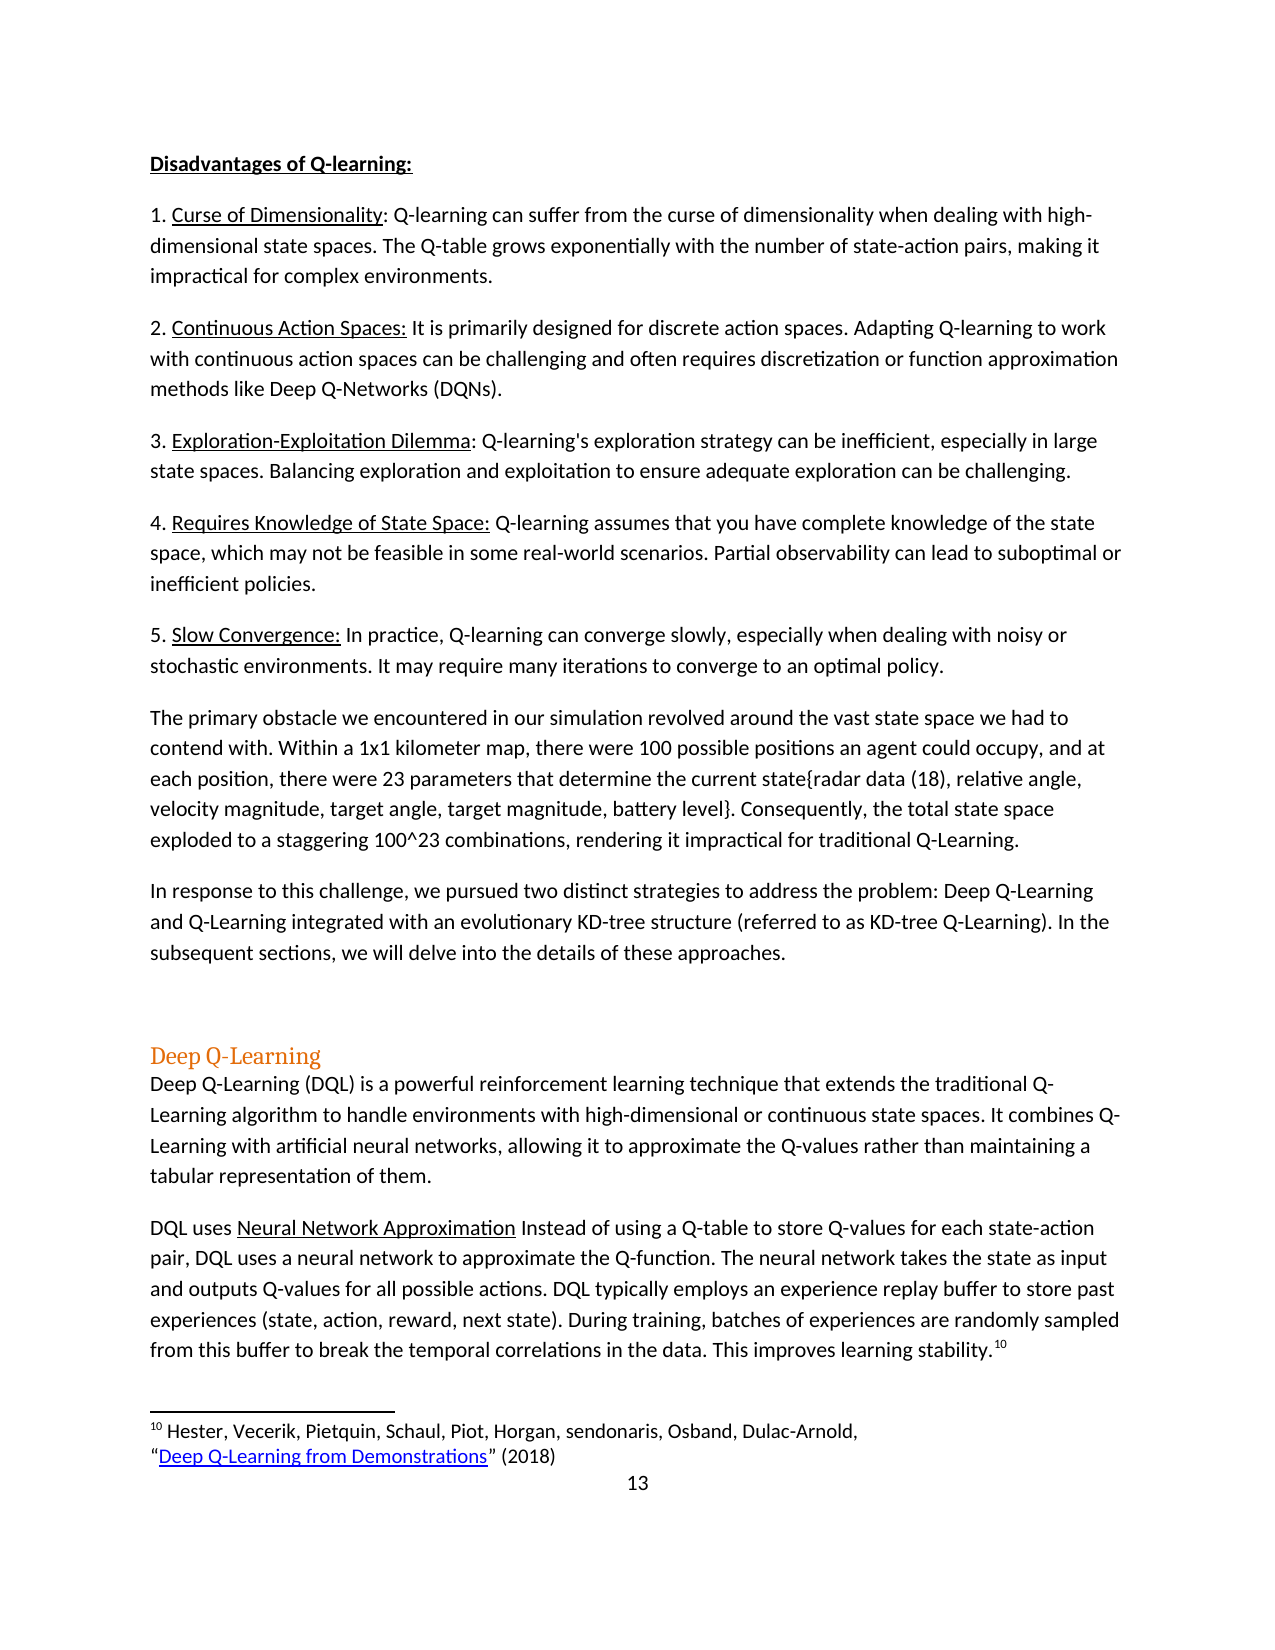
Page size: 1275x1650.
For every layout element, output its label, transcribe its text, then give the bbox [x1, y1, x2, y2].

text The primary obstacle we encountered in our simulation revolved around the vast state space we had to contend with. Within a 1x1 kilometer map, there were 100 possible positions an agent could occupy, and at each position, there were 23 parameters that determine the current state{radar data (18), relative angle, velocity magnitude, target angle, target magnitude, battery level}. Consequently, the total state space exploded to a staggering 100^23 combinations, rendering it impractical for traditional Q-Learning. [150, 704, 1125, 853]
text DQL uses Neural Network Approximation Instead of using a Q-table to store Q-values for each state-action pair, DQL uses a neural network to approximate the Q-function. The neural network takes the state as input and outputs Q-values for all possible actions. DQL typically employs an experience replay buffer to store past experiences (state, action, reward, next state). During training, batches of experiences are randomly sampled from this buffer to break the temporal correlations in the data. This improves learning stability. [150, 1214, 1125, 1363]
subtitle Deep Q-Learning [150, 1042, 1125, 1071]
text Deep Q-Learning (DQL) is a powerful reinforcement learning technique that extends the traditional Q-Learning algorithm to handle environments with high-dimensional or continuous state spaces. It combines Q-Learning with artificial neural networks, allowing it to approximate the Q-values rather than maintaining a tabular representation of them. [150, 1071, 1125, 1189]
text 2. Continuous Action Spaces: It is primarily designed for discrete action spaces. Adapting Q-learning to work with continuous action spaces can be challenging and often requires discretization or function approximation methods like Deep Q-Networks (DQNs). [150, 314, 1125, 402]
text 3. Exploration-Exploitation Dilemma: Q-learning's exploration strategy can be inefficient, especially in large state spaces. Balancing exploration and exploitation to ensure adequate exploration can be challenging. [150, 427, 1125, 484]
text Disadvantages of Q-learning: [150, 150, 1125, 177]
text In response to this challenge, we pursued two distinct strategies to address the problem: Deep Q-Learning and Q-Learning integrated with an evolutionary KD-tree structure (referred to as KD-tree Q-Learning). In the subsequent sections, we will delve into the details of these approaches. [150, 878, 1125, 966]
text 5. Slow Convergence: In practice, Q-learning can converge slowly, especially when dealing with noisy or stochastic environments. It may require many iterations to converge to an optimal policy. [150, 622, 1125, 679]
text 1. Curse of Dimensionality: Q-learning can suffer from the curse of dimensionality when dealing with high-dimensional state spaces. The Q-table grows exponentially with the number of state-action pairs, making it impractical for complex environments. [150, 201, 1125, 289]
text 4. Requires Knowledge of State Space: Q-learning assumes that you have complete knowledge of the state space, which may not be feasible in some real-world scenarios. Partial observability can lead to suboptimal or inefficient policies. [150, 509, 1125, 597]
